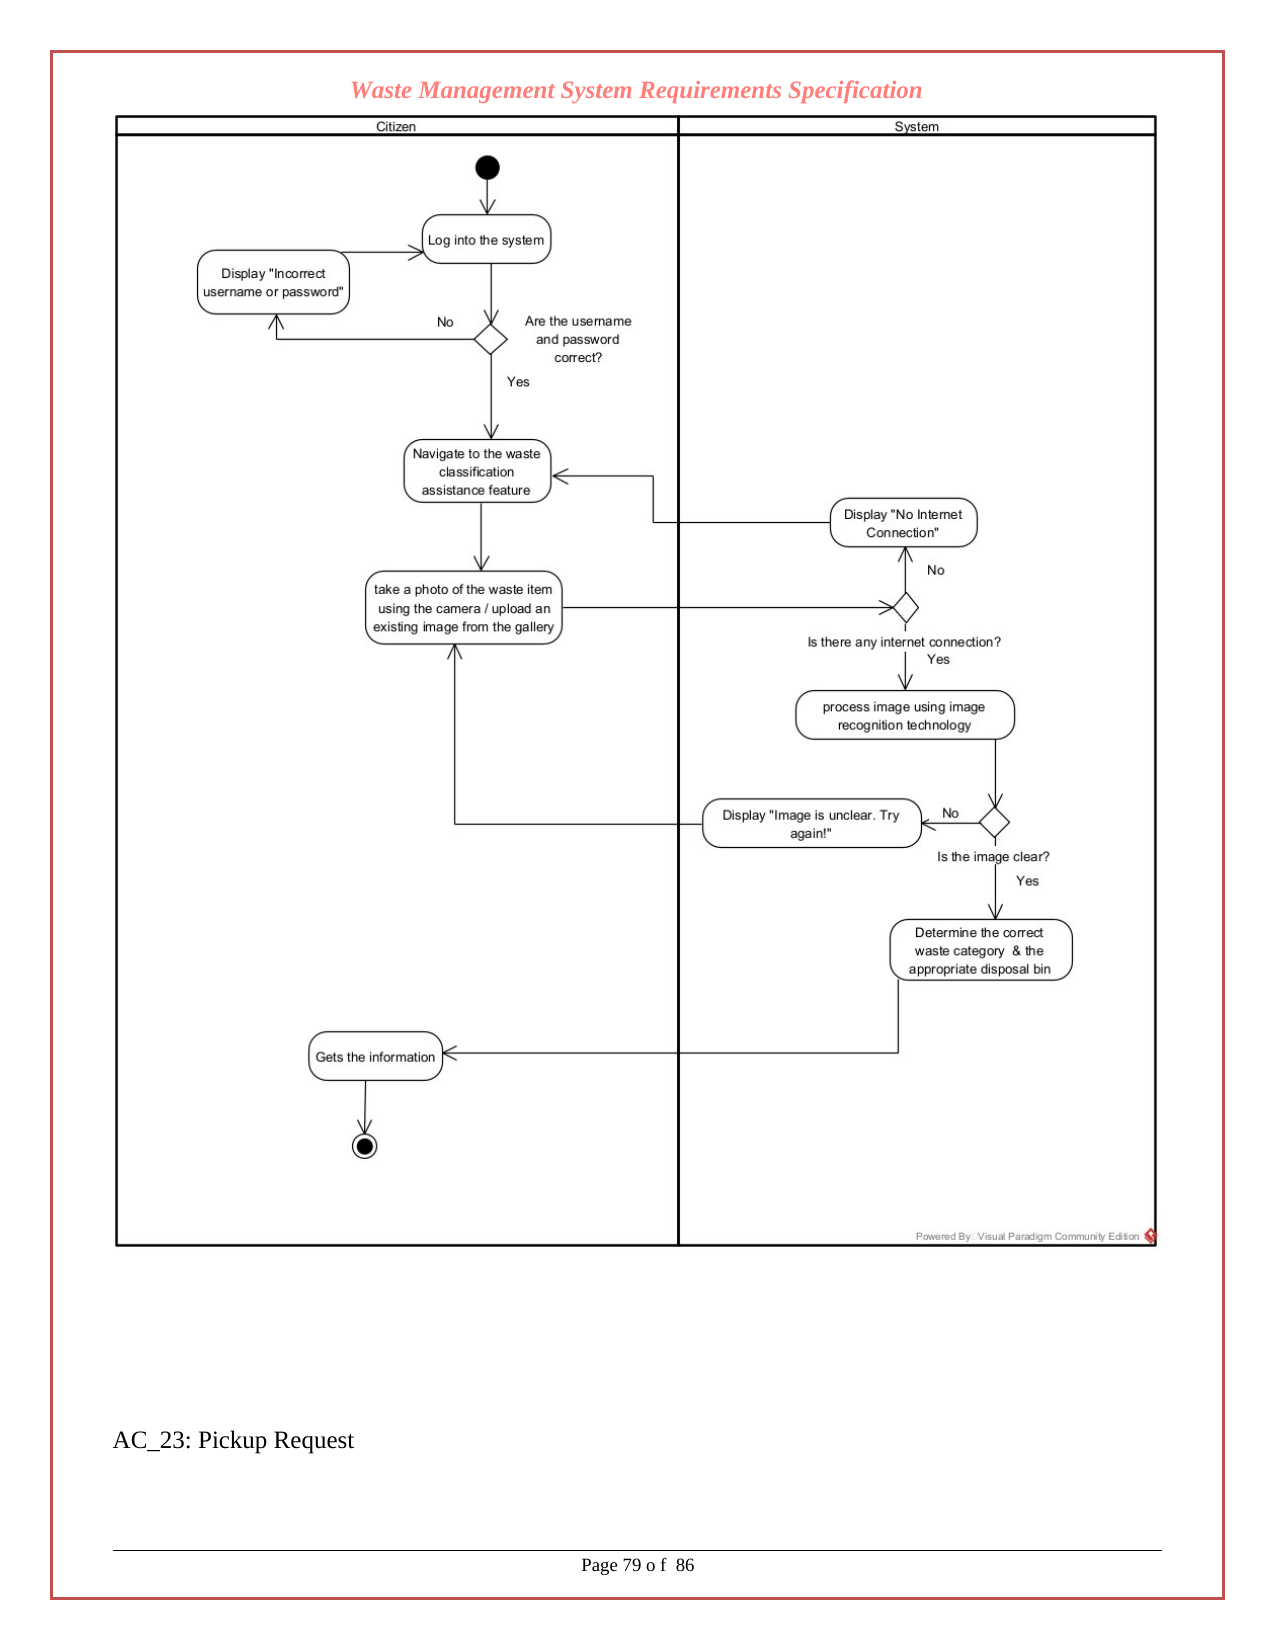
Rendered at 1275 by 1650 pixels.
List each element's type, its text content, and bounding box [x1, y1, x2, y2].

picture [112, 112, 1163, 1253]
text AC_23: Pickup Request [112, 1425, 1162, 1454]
